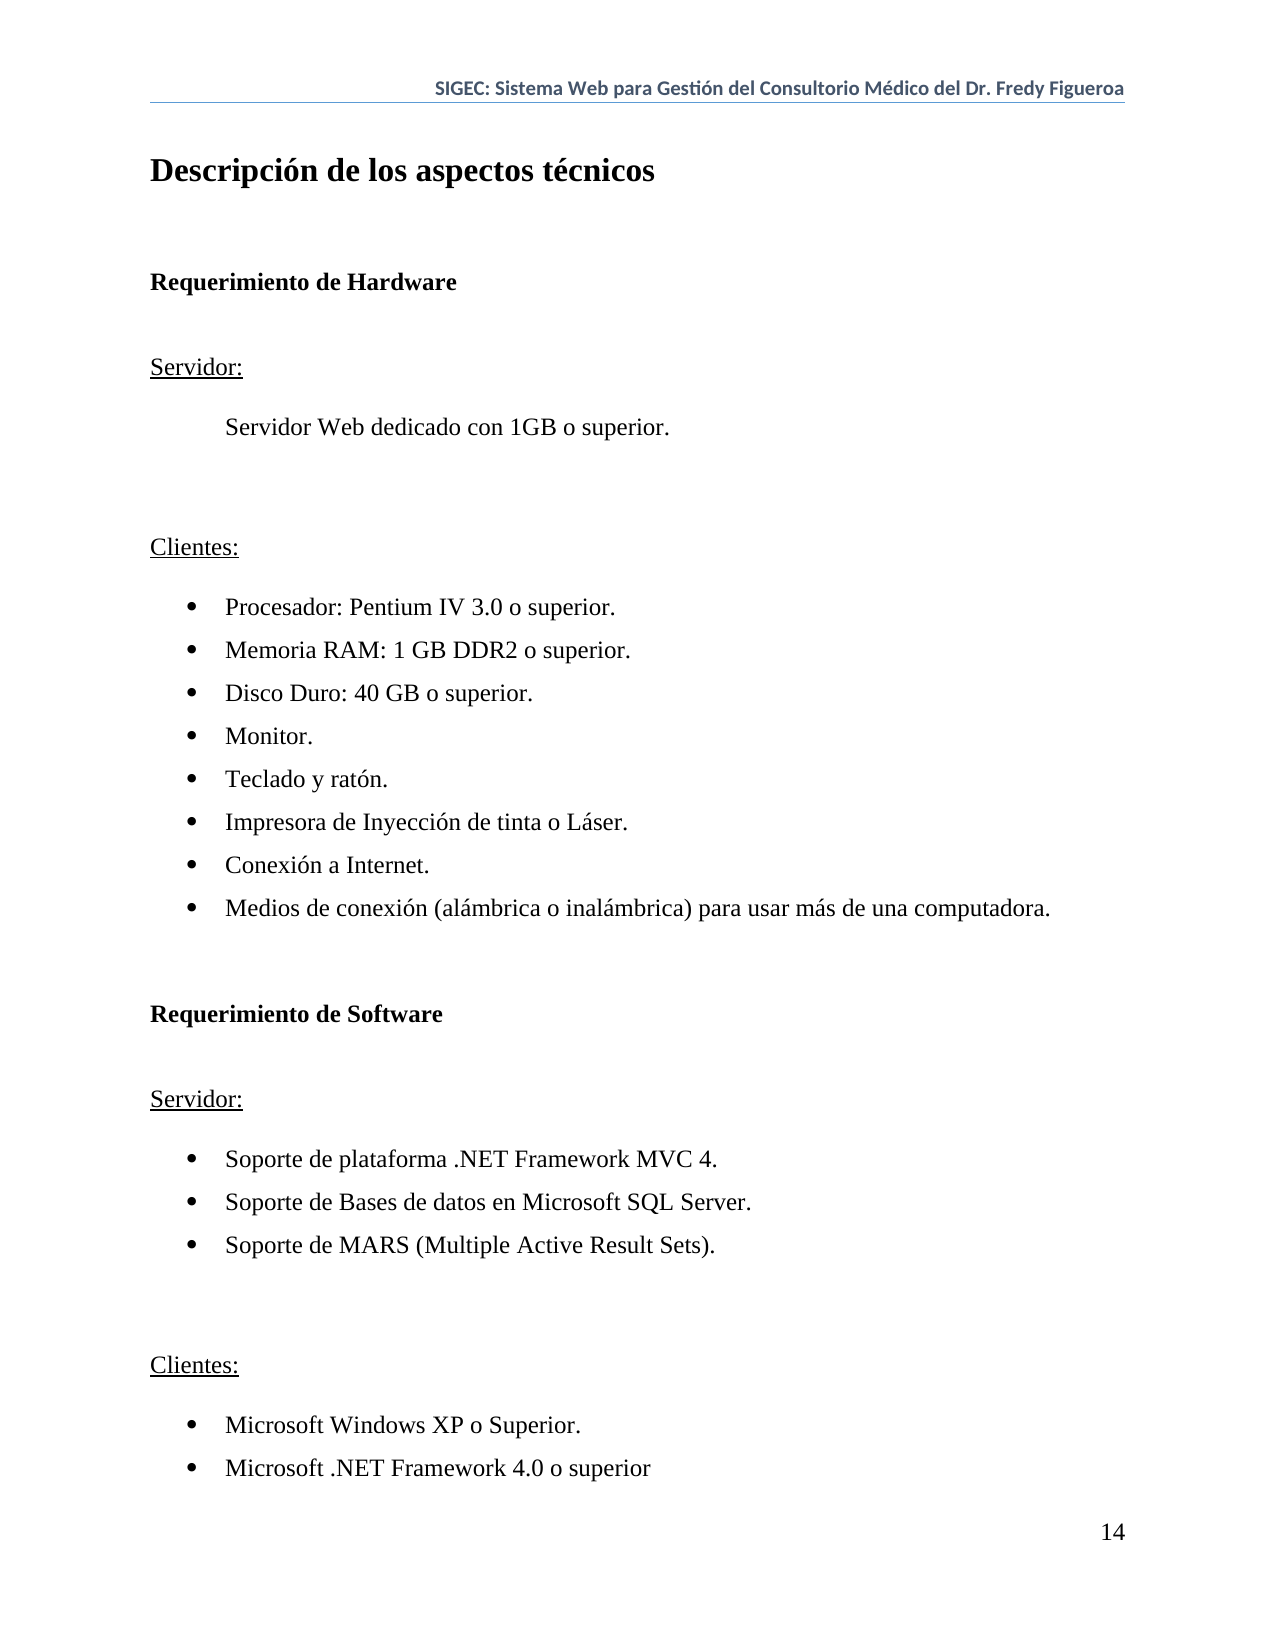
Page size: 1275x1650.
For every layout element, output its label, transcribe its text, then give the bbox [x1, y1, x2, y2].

list Microsoft Windows XP o Superior. [187, 1410, 1125, 1439]
text Clientes: [150, 1350, 1125, 1379]
list Impresora de Inyección de tinta o Láser. [187, 807, 1125, 836]
subtitle Descripción de los aspectos técnicos [150, 150, 1125, 188]
list Soporte de Bases de datos en Microsoft SQL Server. [187, 1187, 1125, 1216]
list Monitor. [187, 721, 1125, 750]
list Soporte de plataforma .NET Framework MVC 4. [187, 1144, 1125, 1173]
list Disco Duro: 40 GB o superior. [187, 678, 1125, 707]
text Servidor: [150, 352, 1125, 381]
text Servidor Web dedicado con 1GB o superior. [150, 412, 1125, 441]
text Servidor: [150, 1084, 1125, 1113]
subtitle Requerimiento de Hardware [150, 267, 1125, 296]
list Teclado y ratón. [187, 764, 1125, 793]
list Microsoft .NET Framework 4.0 o superior [187, 1453, 1125, 1482]
subtitle Requerimiento de Software [150, 999, 1125, 1028]
list Soporte de MARS (Multiple Active Result Sets). [187, 1231, 1125, 1259]
list Conexión a Internet. [187, 850, 1125, 879]
text Clientes: [150, 532, 1125, 561]
list Procesador: Pentium IV 3.0 o superior. [187, 592, 1125, 620]
list Memoria RAM: 1 GB DDR2 o superior. [187, 635, 1125, 663]
list Medios de conexión (alámbrica o inalámbrica) para usar más de una computadora. [187, 893, 1125, 922]
